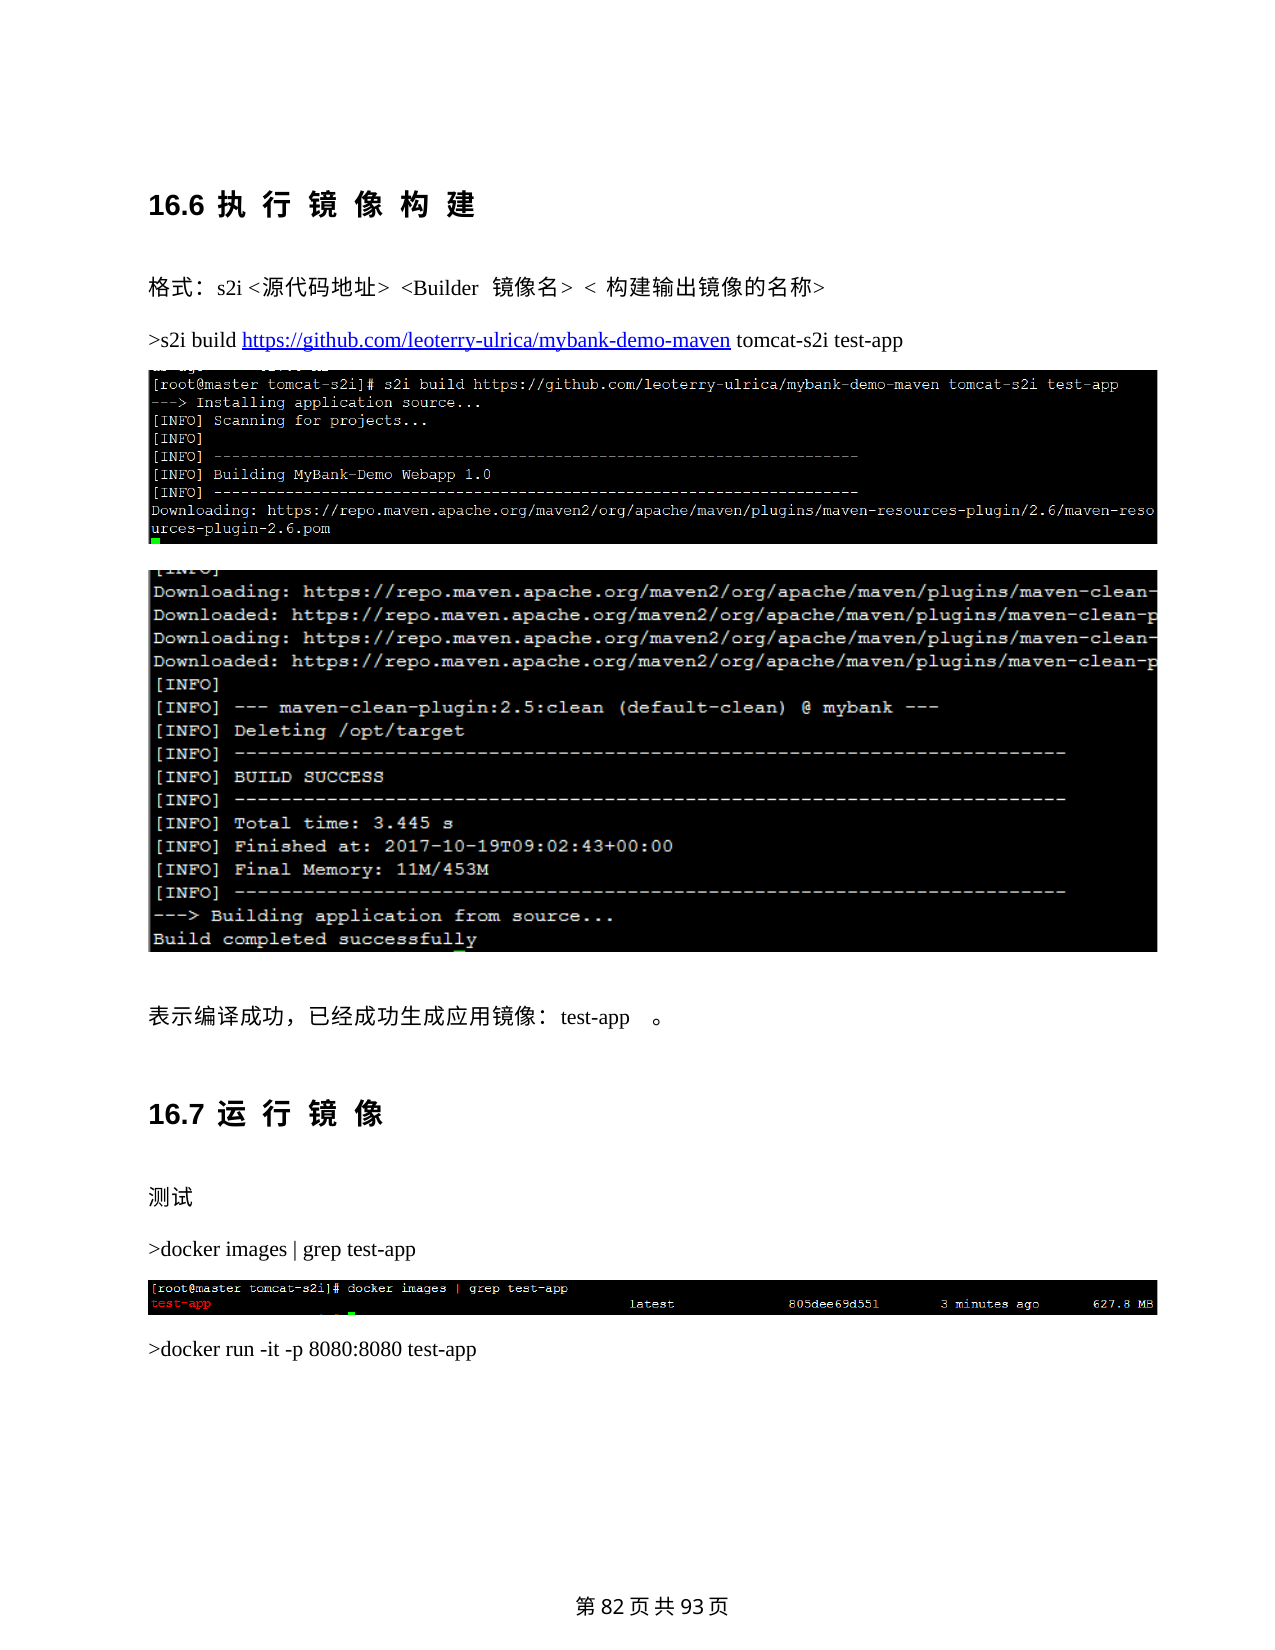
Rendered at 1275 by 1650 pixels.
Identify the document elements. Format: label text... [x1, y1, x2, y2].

subtitle 执行镜像构建 [148, 165, 1156, 240]
picture [148, 1280, 1158, 1315]
text >docker images | grep test-app [148, 1230, 1156, 1267]
text >docker run -it -p 8080:8080 test-app [148, 1330, 1156, 1368]
subtitle 运行镜像 [148, 1074, 1156, 1149]
text 格式：s2i <源代码地址> <Builder镜像名> <构建输出镜像的名称> [148, 267, 1156, 305]
picture [148, 570, 1158, 952]
text >s2i build https://github.com/leoterry-ulrica/mybank-demo-maven tomcat-s2i test-app [148, 321, 1156, 358]
text 表示编译成功，已经成功生成应用镜像：test-app。 [148, 996, 1156, 1033]
text 测试 [148, 1177, 1156, 1214]
picture [148, 370, 1158, 544]
